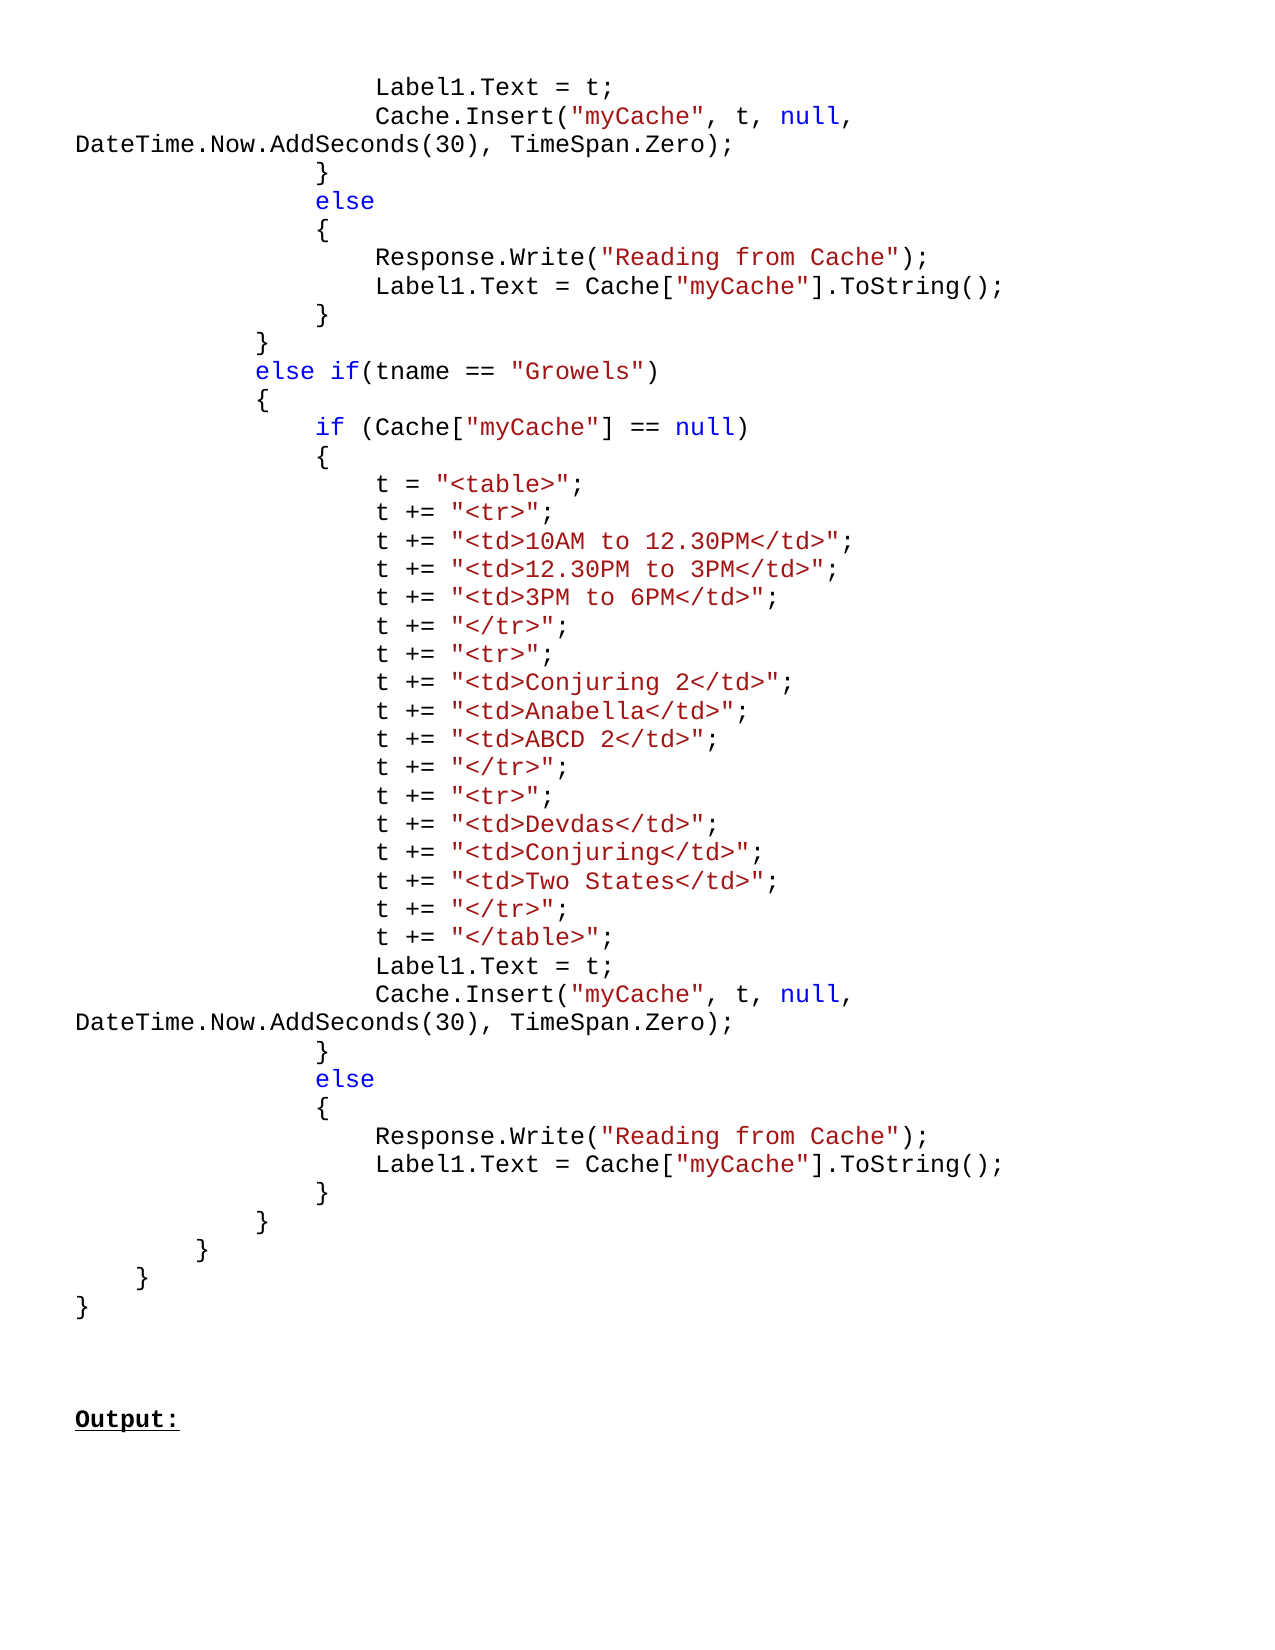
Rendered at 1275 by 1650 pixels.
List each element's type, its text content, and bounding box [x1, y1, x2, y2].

text } [75, 1265, 1200, 1293]
text t += "<td>Two States</td>"; [75, 868, 1200, 897]
text t += "<tr>"; [75, 642, 1200, 670]
text } [75, 1293, 1200, 1322]
text t += "</tr>"; [75, 755, 1200, 783]
text Label1.Text = Cache["myCache"].ToString(); [75, 1152, 1200, 1180]
text Label1.Text = t; [75, 75, 1200, 103]
text t += "<td>3PM to 6PM</td>"; [75, 585, 1200, 613]
text { [75, 217, 1200, 245]
text { [75, 1095, 1200, 1123]
text Cache.Insert("myCache", t, null, DateTime.Now.AddSeconds(30), TimeSpan.Zero); [75, 982, 1200, 1038]
text Label1.Text = Cache["myCache"].ToString(); [75, 273, 1200, 302]
text t += "<tr>"; [75, 783, 1200, 812]
text t = "<table>"; [75, 472, 1200, 500]
text t += "<td>Devdas</td>"; [75, 812, 1200, 840]
text t += "<td>Conjuring</td>"; [75, 840, 1200, 868]
text t += "</tr>"; [75, 897, 1200, 925]
text t += "<td>Conjuring 2</td>"; [75, 670, 1200, 698]
text { [75, 443, 1200, 472]
text } [75, 330, 1200, 358]
text } [75, 1038, 1200, 1067]
text else [75, 188, 1200, 217]
text } [75, 1237, 1200, 1265]
text t += "<tr>"; [75, 500, 1200, 528]
text } [75, 302, 1200, 330]
text t += "<td>Anabella</td>"; [75, 698, 1200, 727]
text Cache.Insert("myCache", t, null, DateTime.Now.AddSeconds(30), TimeSpan.Zero); [75, 103, 1200, 160]
text t += "<td>12.30PM to 3PM</td>"; [75, 557, 1200, 585]
text Response.Write("Reading from Cache"); [75, 1123, 1200, 1152]
text } [75, 1180, 1200, 1208]
text Label1.Text = t; [75, 953, 1200, 982]
text t += "<td>10AM to 12.30PM</td>"; [75, 528, 1200, 557]
text } [75, 160, 1200, 188]
text else [75, 1067, 1200, 1095]
text Output: [75, 1407, 1200, 1435]
text if (Cache["myCache"] == null) [75, 415, 1200, 443]
text t += "</table>"; [75, 925, 1200, 953]
text t += "</tr>"; [75, 613, 1200, 642]
text } [75, 1208, 1200, 1237]
text Response.Write("Reading from Cache"); [75, 245, 1200, 273]
text else if(tname == "Growels") [75, 358, 1200, 387]
text { [75, 387, 1200, 415]
text t += "<td>ABCD 2</td>"; [75, 727, 1200, 755]
